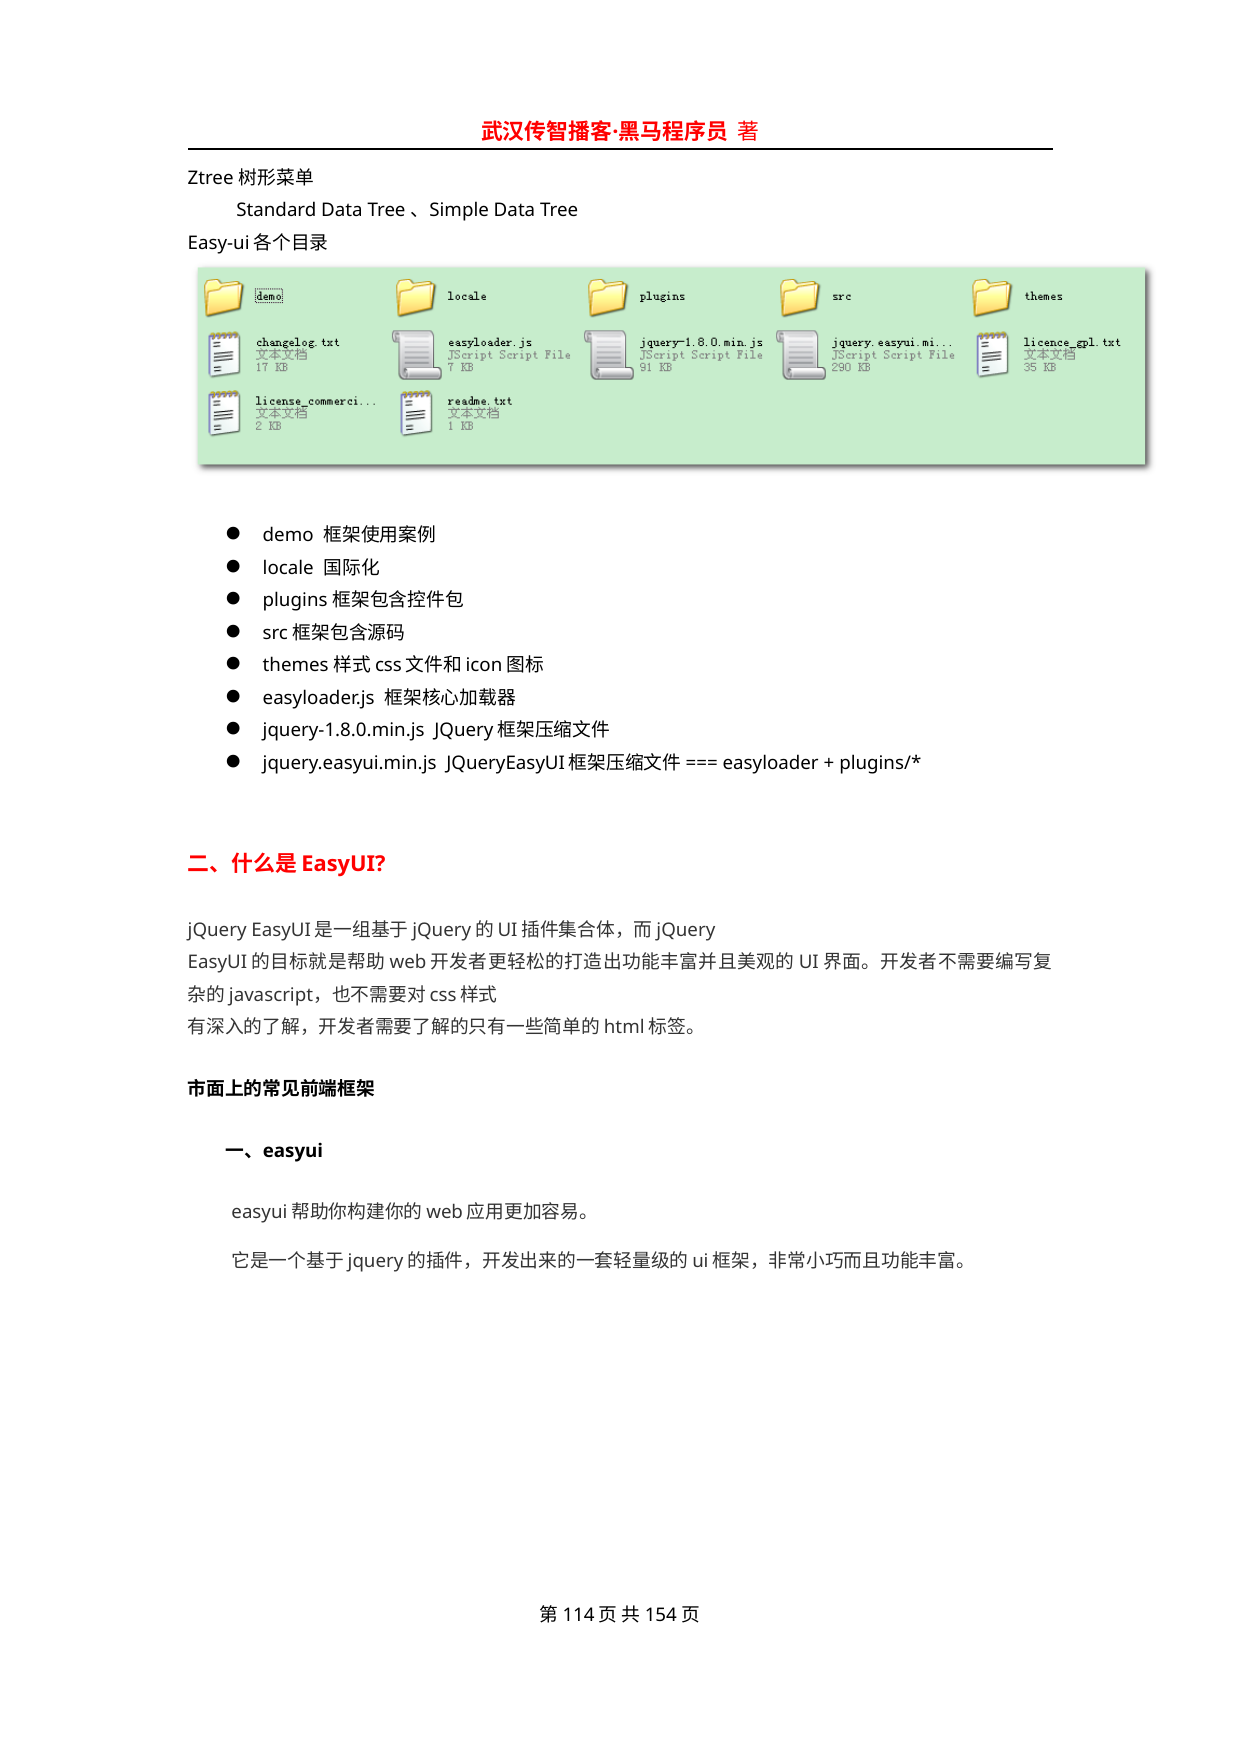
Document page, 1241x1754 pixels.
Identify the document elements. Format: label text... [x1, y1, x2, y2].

text 它是一个基于jquery的插件，开发出来的一套轻量级的ui框架，非常小巧而且功能丰富。 [187, 1243, 1053, 1275]
list demo 框架使用案例 [225, 517, 1053, 550]
list locale 国际化 [225, 550, 1053, 582]
text Ztree 树形菜单 [187, 160, 1053, 192]
text Easy-ui各个目录 [187, 225, 1053, 257]
text Standard Data Tree 、Simple Data Tree [187, 192, 1053, 225]
list jquery-1.8.0.min.js JQuery框架压缩文件 [225, 712, 1053, 745]
text jQuery EasyUI是一组基于jQuery的UI插件集合体，而jQuery EasyUI的目标就是帮助web开发者更轻松的打造出功能丰富并且美观的UI界面。开发者不需要编写复杂的javascript，也不需要对css样式 有深入的了解，开发者需要了解的只有一些简单的html标签。 [187, 912, 1053, 1042]
list themes 样式css文件和icon图标 [225, 647, 1053, 680]
list src 框架包含源码 [225, 615, 1053, 647]
list easyloader.js 框架核心加载器 [225, 680, 1053, 712]
picture [187, 257, 1157, 476]
subtitle easyui [187, 1133, 1053, 1165]
list jquery.easyui.min.js JQueryEasyUI框架压缩文件 === easyloader + plugins/* [225, 745, 1053, 777]
text easyui帮助你构建你的web应用更加容易。 [187, 1194, 1053, 1227]
list plugins 框架包含控件包 [225, 582, 1053, 615]
